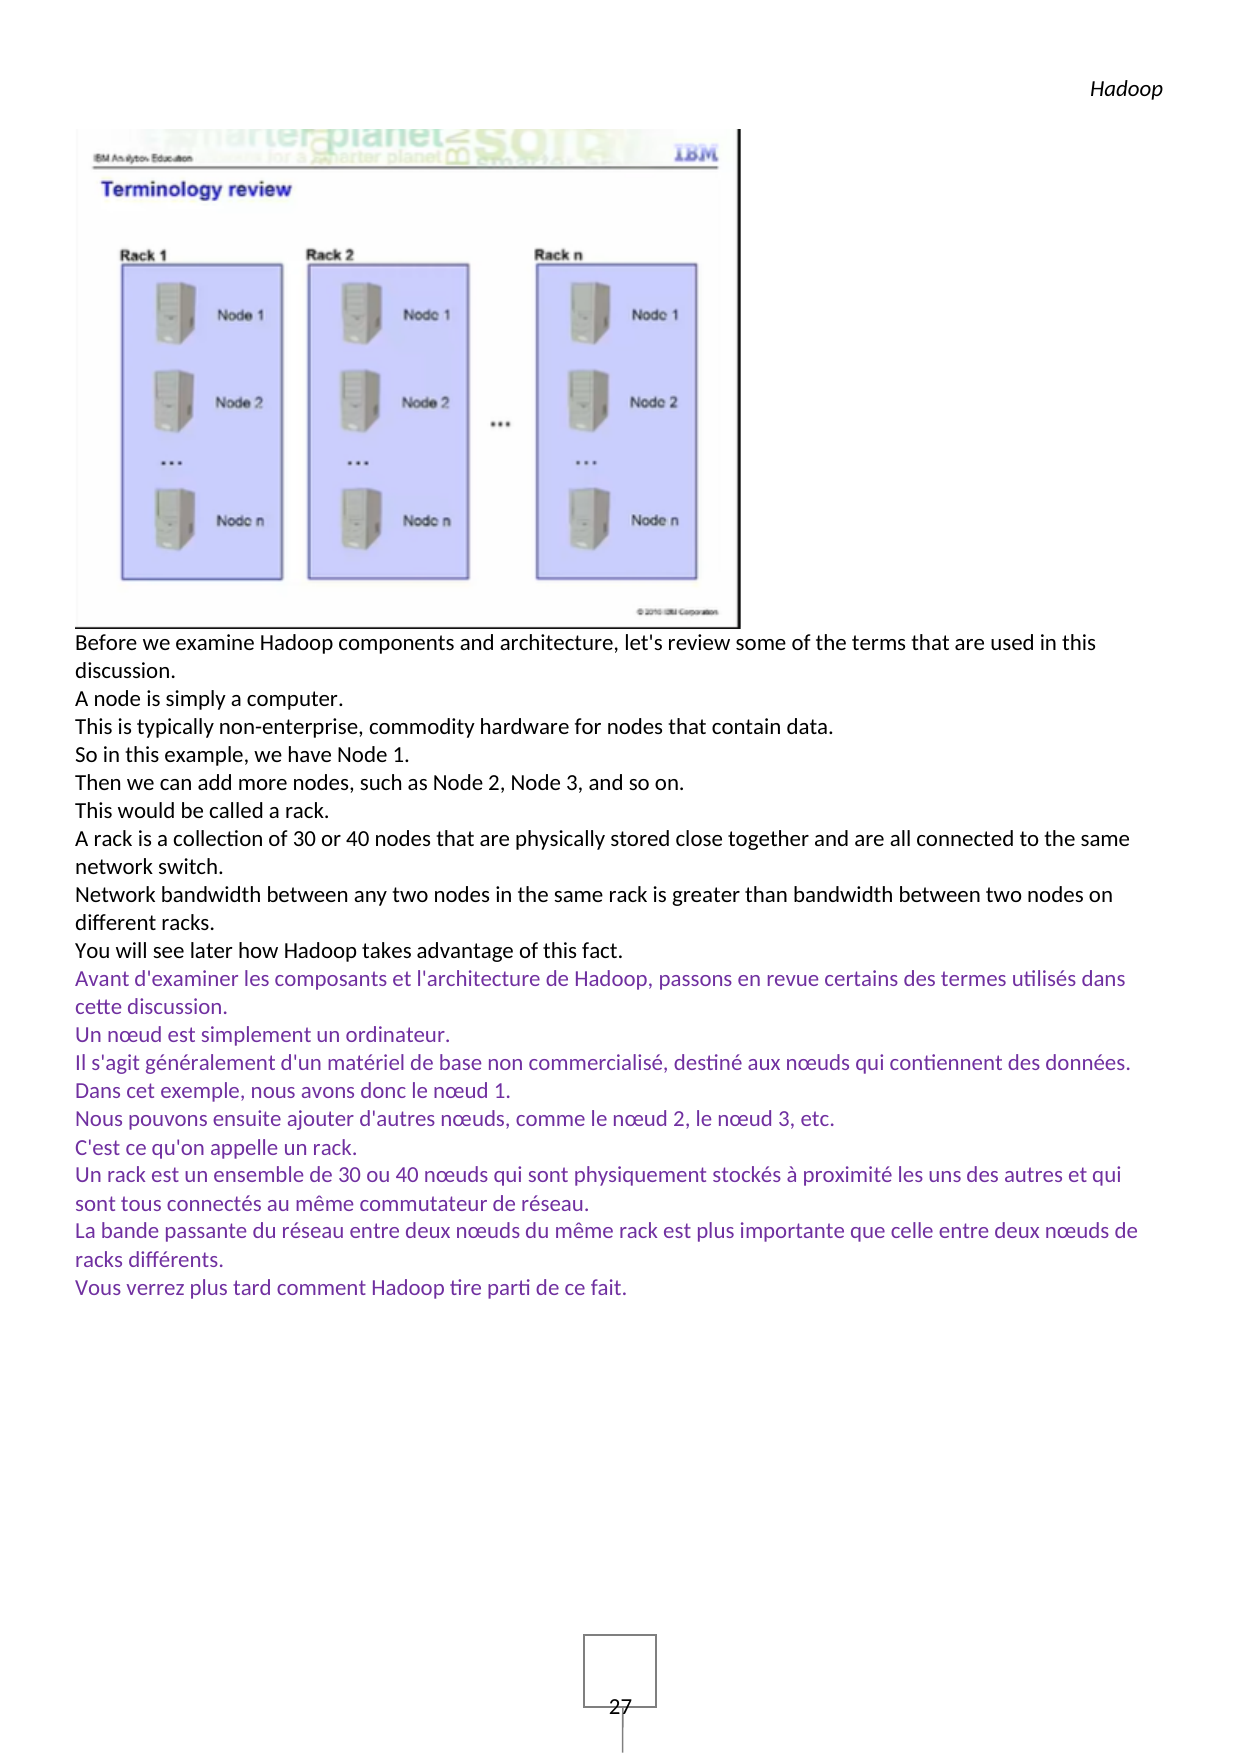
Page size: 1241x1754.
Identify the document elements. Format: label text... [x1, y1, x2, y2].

text A rack is a collection of 30 or 40 nodes that are physically stored close together and are all connected to the same network switch. [75, 824, 1165, 880]
text Il s'agit généralement d'un matériel de base non commercialisé, destiné aux nœuds qui contiennent des données. [75, 1048, 1165, 1077]
text So in this example, we have Node 1. [75, 740, 1165, 768]
text Nous pouvons ensuite ajouter d'autres nœuds, comme le nœud 2, le nœud 3, etc. [75, 1104, 1165, 1133]
text Avant d'examiner les composants et l'architecture de Hadoop, passons en revue certains des termes utilisés dans cette discussion. [75, 964, 1165, 1021]
text This would be called a rack. [75, 796, 1165, 824]
text Before we examine Hadoop components and architecture, let's review some of the terms that are used in this discussion. [75, 628, 1165, 684]
text Then we can add more nodes, such as Node 2, Node 3, and so on. [75, 768, 1165, 796]
text C'est ce qu'on appelle un rack. [75, 1133, 1165, 1161]
text La bande passante du réseau entre deux nœuds du même rack est plus importante que celle entre deux nœuds de racks différents. [75, 1217, 1165, 1273]
text Dans cet exemple, nous avons donc le nœud 1. [75, 1077, 1165, 1104]
text Network bandwidth between any two nodes in the same rack is greater than bandwidth between two nodes on different racks. [75, 880, 1165, 936]
text This is typically non-enterprise, commodity hardware for nodes that contain data. [75, 712, 1165, 740]
text Un nœud est simplement un ordinateur. [75, 1021, 1165, 1048]
text Vous verrez plus tard comment Hadoop tire parti de ce fait. [75, 1273, 1165, 1301]
picture [75, 129, 741, 629]
text You will see later how Hadoop takes advantage of this fact. [75, 936, 1165, 964]
text Un rack est un ensemble de 30 ou 40 nœuds qui sont physiquement stockés à proximité les uns des autres et qui sont tous connectés au même commutateur de réseau. [75, 1161, 1165, 1217]
text A node is simply a computer. [75, 684, 1165, 712]
